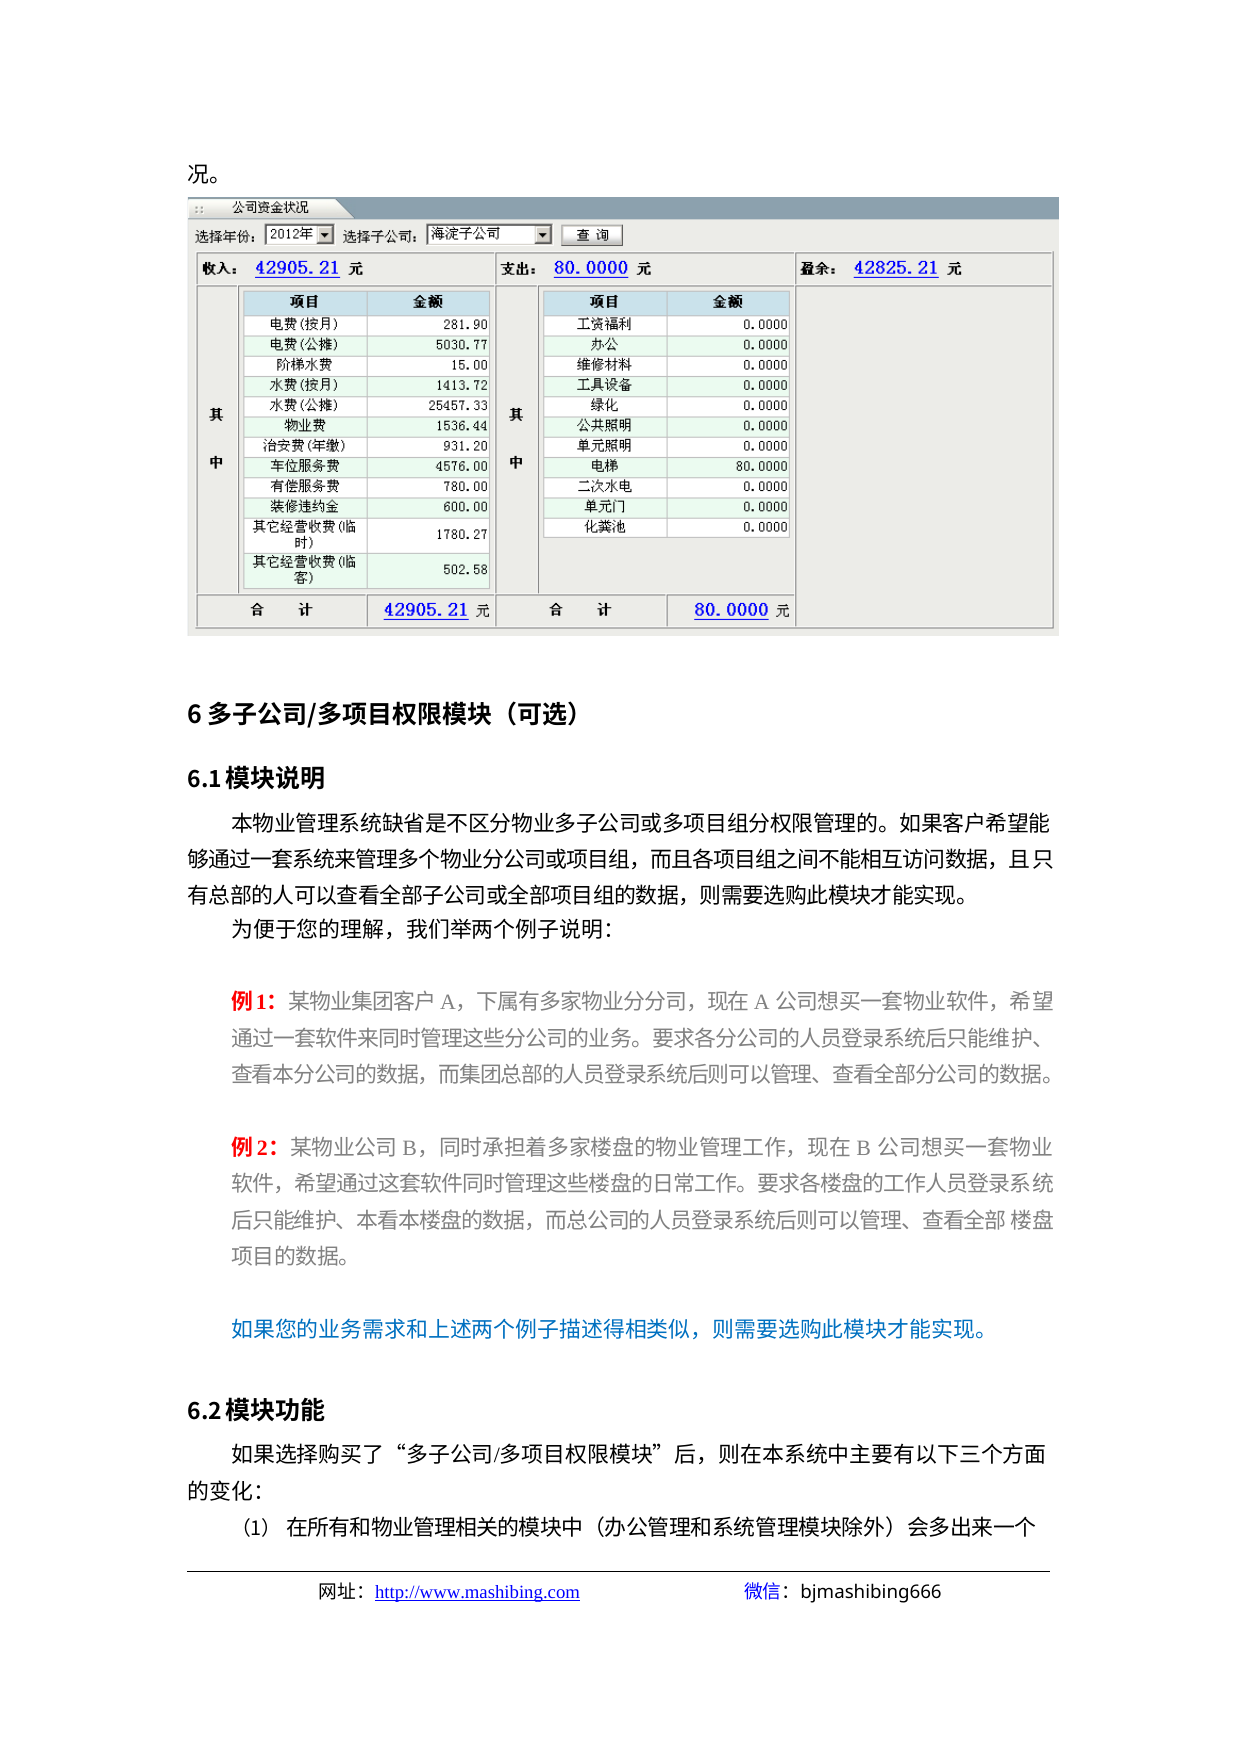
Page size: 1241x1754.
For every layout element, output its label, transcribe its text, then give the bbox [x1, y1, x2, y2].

text 如果您的业务需求和上述两个例子描述得相类似，则需要选购此模块才能实现。 [231, 1312, 1098, 1344]
text 本物业管理系统缺省是不区分物业多子公司或多项目组分权限管理的。如果客户希望能够通过一套系统来管理多个物业分公司或项目组，而且各项目组之间不能相互访问数据，且只有总部的人可以查看全部子公司或全部项目组的数据，则需要选购此模块才能实现。 [187, 806, 1054, 910]
picture [187, 197, 1059, 636]
text 为便于您的理解，我们举两个例子说明： [231, 915, 1098, 943]
text 如果选择购买了“多子公司/多项目权限模块”后，则在本系统中主要有以下三个方面的变化： [187, 1437, 1053, 1505]
subtitle 模块说明 [187, 758, 1098, 795]
text 况。 [187, 157, 1098, 188]
text 例 2：某物业公司 B，同时承担着多家楼盘的物业管理工作，现在 B 公司想买一套物业软件，希望通过这套软件同时管理这些楼盘的日常工作。要求各楼盘的工作人员登录系统后只能维护、本看本楼盘的数据，而总公司的人员登录系统后则可以管理、查看全部楼盘项目的数据。 [231, 1130, 1054, 1271]
subtitle 6 多子公司/多项目权限模块（可选） [187, 694, 1098, 731]
text 例 1：某物业集团客户 A，下属有多家物业分分司，现在 A 公司想买一套物业软件，希望通过一套软件来同时管理这些分公司的业务。要求各分公司的人员登录系统后只能维护、查看本分公司的数据，而集团总部的人员登录系统后则可以管理、查看全部分公司的数据。 [231, 984, 1054, 1089]
subtitle 模块功能 [187, 1390, 1098, 1426]
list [231, 1510, 1053, 1542]
